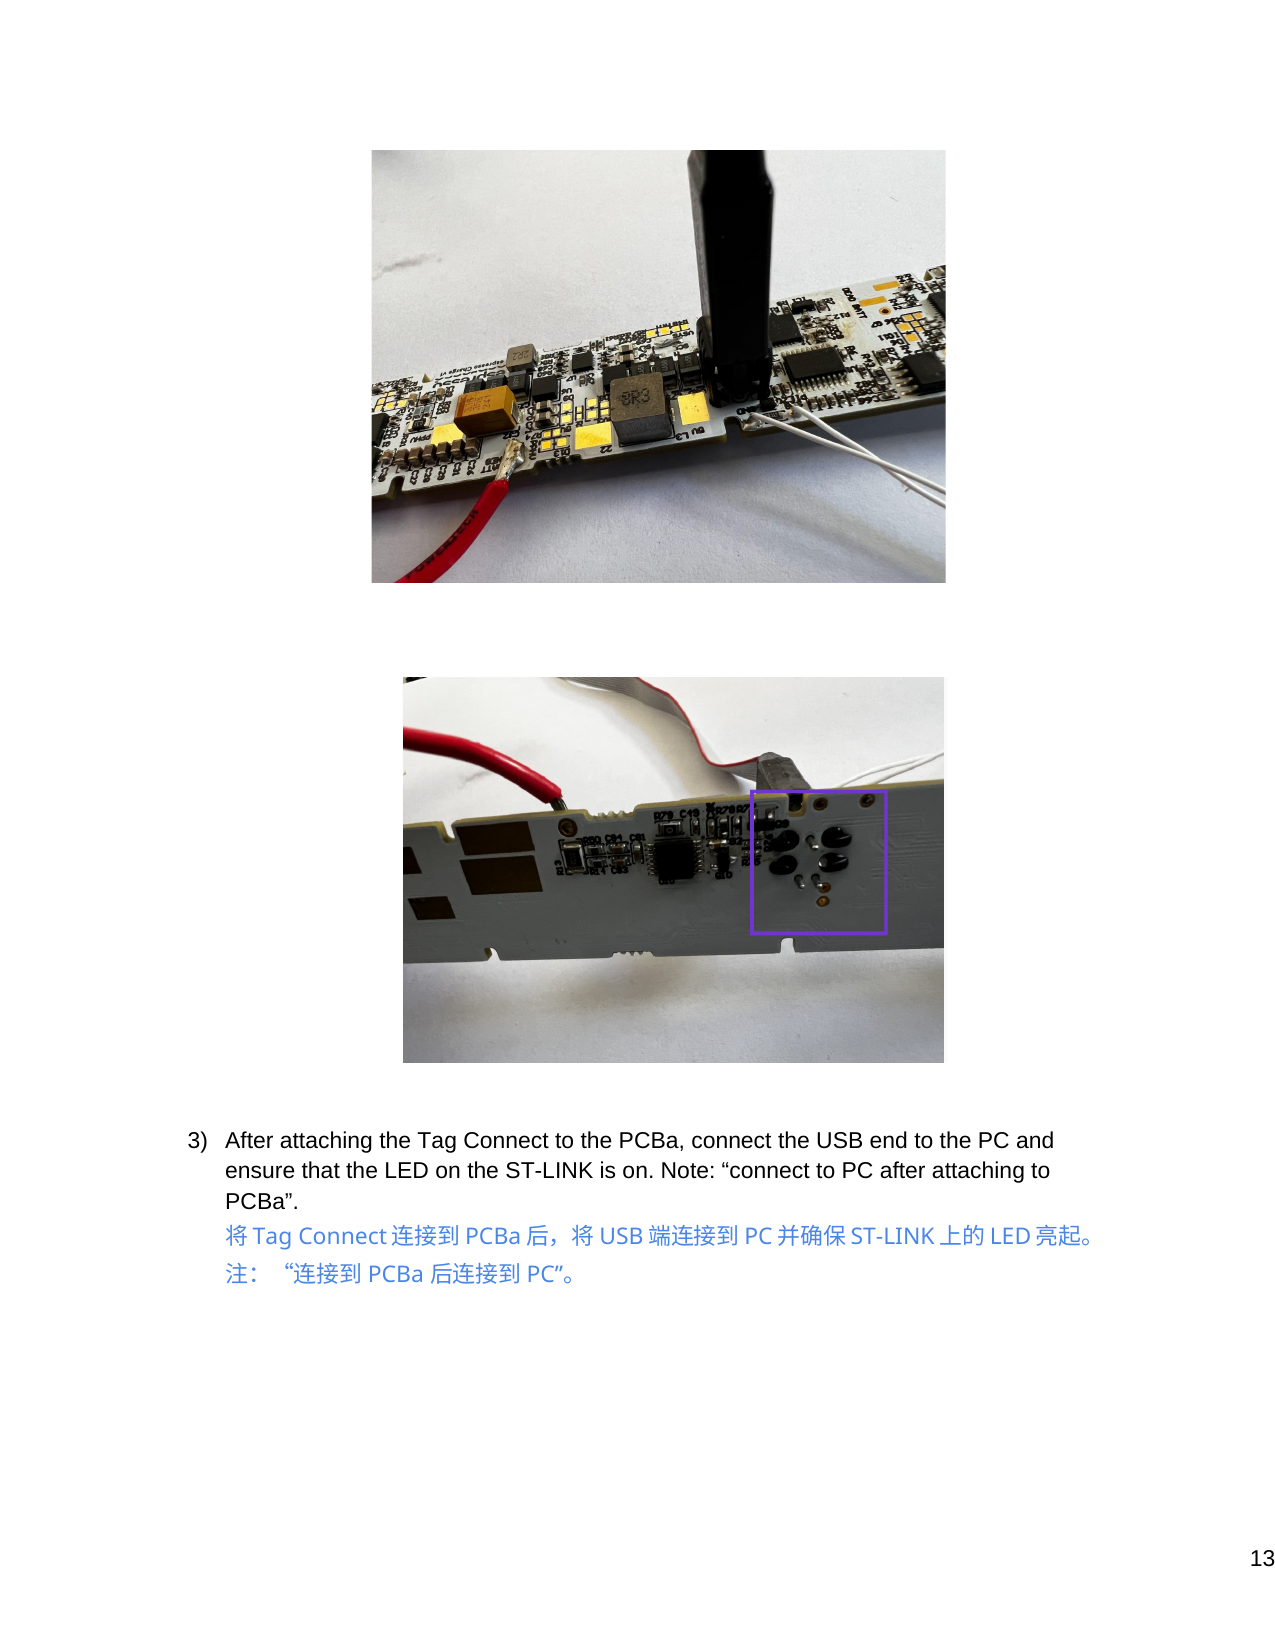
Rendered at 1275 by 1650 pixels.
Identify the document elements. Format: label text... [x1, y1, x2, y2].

text 将Tag Connect连接到PCBa后，将USB端连接到PC并确保ST-LINK上的LED亮起。 注：“连接到 PCBa 后连接到 PC”。 [225, 1218, 1125, 1289]
picture [371, 150, 946, 583]
picture [402, 677, 948, 1063]
list After attaching the Tag Connect to the PCBa, connect the USB end to the PC and ensure that the LED on the ST-LINK is on. Note: “connect to PC after attaching to PCBa”. [187, 1127, 1125, 1214]
